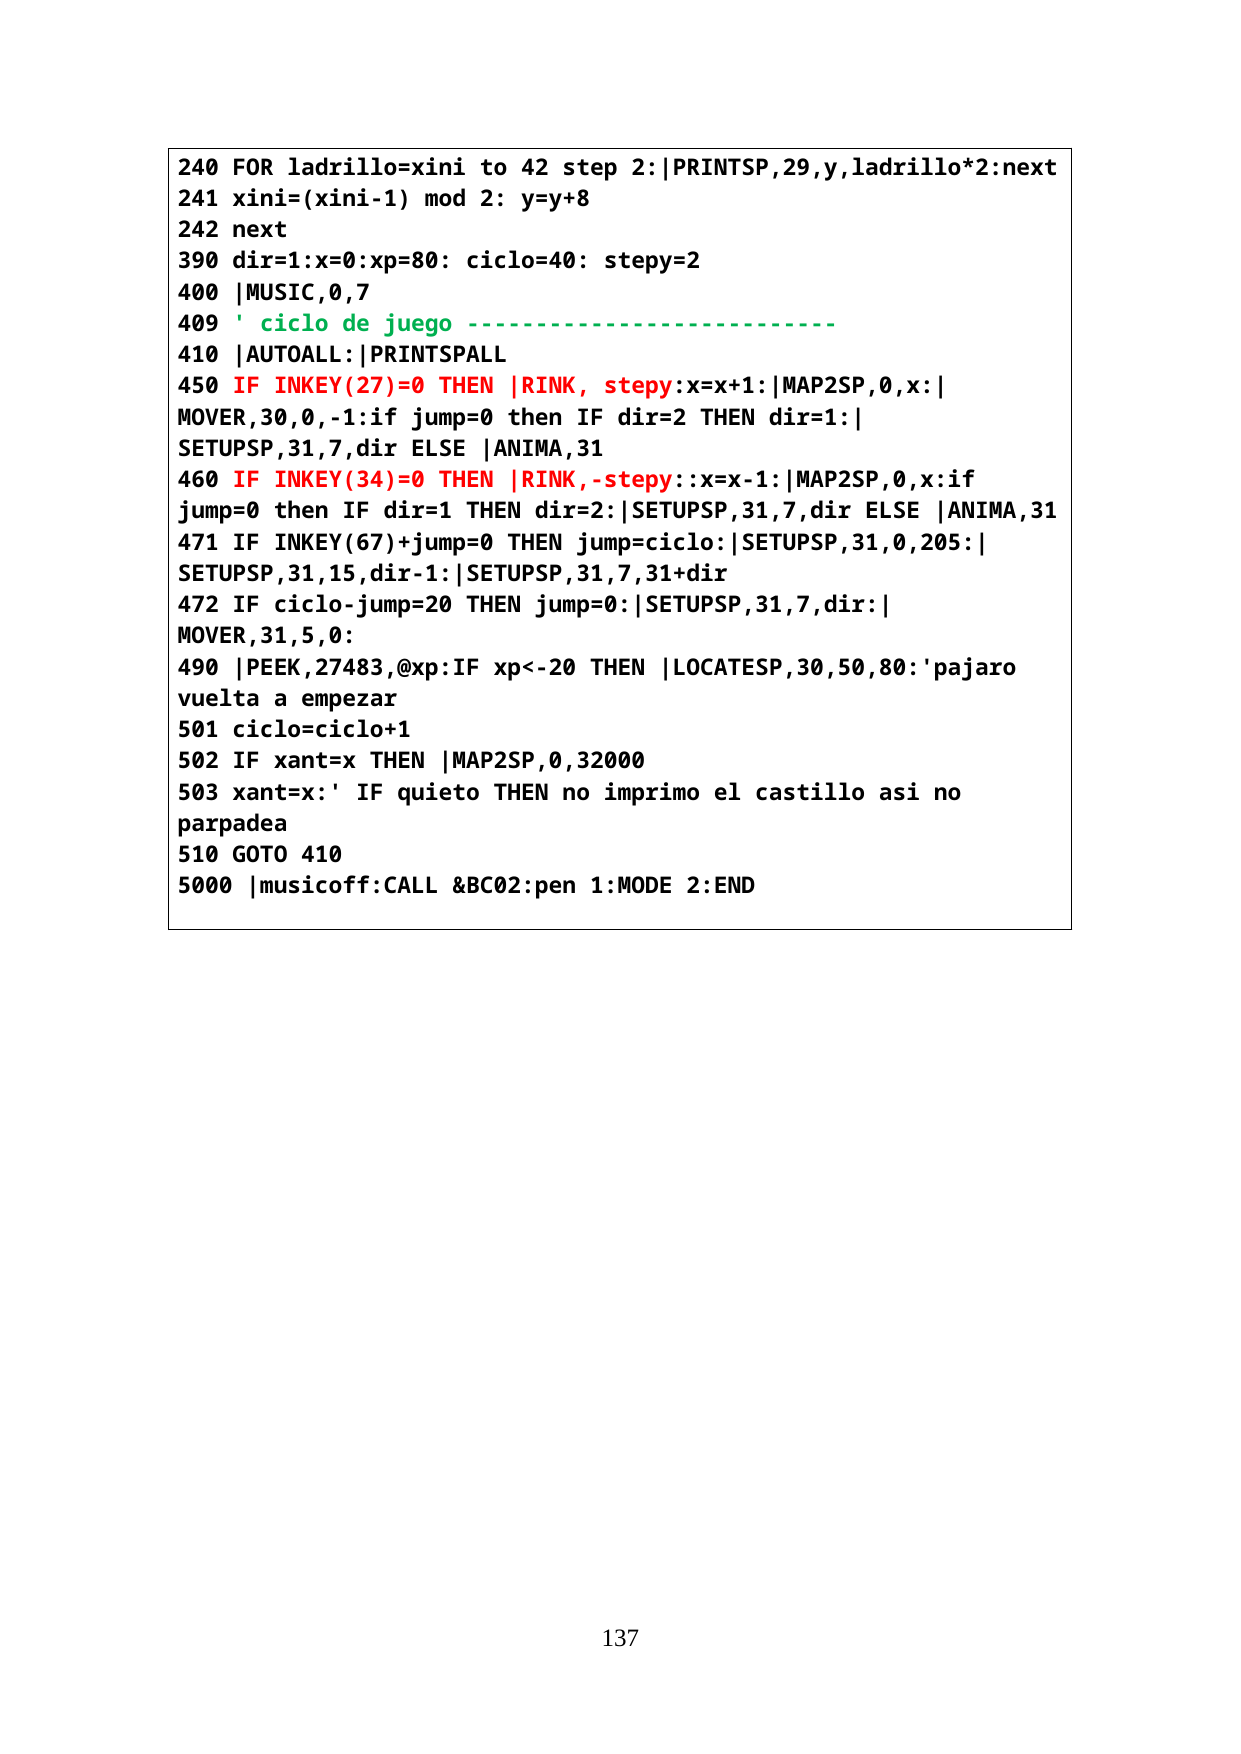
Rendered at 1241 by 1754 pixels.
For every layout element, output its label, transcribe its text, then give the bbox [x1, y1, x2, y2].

text 390 dir=1:x=0:xp=80: ciclo=40: stepy=2 [177, 244, 1063, 276]
text 472 IF ciclo-jump=20 THEN jump=0:|SETUPSP,31,7,dir:|MOVER,31,5,0: [177, 588, 1063, 651]
text 242 next [177, 213, 1063, 244]
text 510 GOTO 410 [177, 838, 1063, 869]
text 410 |AUTOALL:|PRINTSPALL [177, 338, 1063, 369]
text 501 ciclo=ciclo+1 [177, 713, 1063, 744]
text 240 FOR ladrillo=xini to 42 step 2:|PRINTSP,29,y,ladrillo*2:next [169, 149, 1071, 182]
text 5000 |musicoff:CALL &BC02:pen 1:MODE 2:END [177, 869, 1063, 901]
text 241 xini=(xini-1) mod 2: y=y+8 [177, 182, 1063, 213]
text 400 |MUSIC,0,7 [177, 276, 1063, 307]
text 490 |PEEK,27483,@xp:IF xp<-20 THEN |LOCATESP,30,50,80:'pajaro vuelta a empezar [177, 651, 1063, 713]
text 450 IF INKEY(27)=0 THEN |RINK, stepy:x=x+1:|MAP2SP,0,x:|MOVER,30,0,-1:if jump=0 then IF dir=2 THEN dir=1:|SETUPSP,31,7,dir ELSE |ANIMA,31 [177, 369, 1063, 463]
text 503 xant=x:' IF quieto THEN no imprimo el castillo asi no parpadea [177, 776, 1063, 838]
text 460 IF INKEY(34)=0 THEN |RINK,-stepy::x=x-1:|MAP2SP,0,x:if jump=0 then IF dir=1 THEN dir=2:|SETUPSP,31,7,dir ELSE |ANIMA,31 [177, 463, 1063, 526]
text 471 IF INKEY(67)+jump=0 THEN jump=ciclo:|SETUPSP,31,0,205:|SETUPSP,31,15,dir-1:|SETUPSP,31,7,31+dir [177, 526, 1063, 588]
text 409 ' ciclo de juego --------------------------- [177, 307, 1063, 338]
text 502 IF xant=x THEN |MAP2SP,0,32000 [177, 744, 1063, 776]
